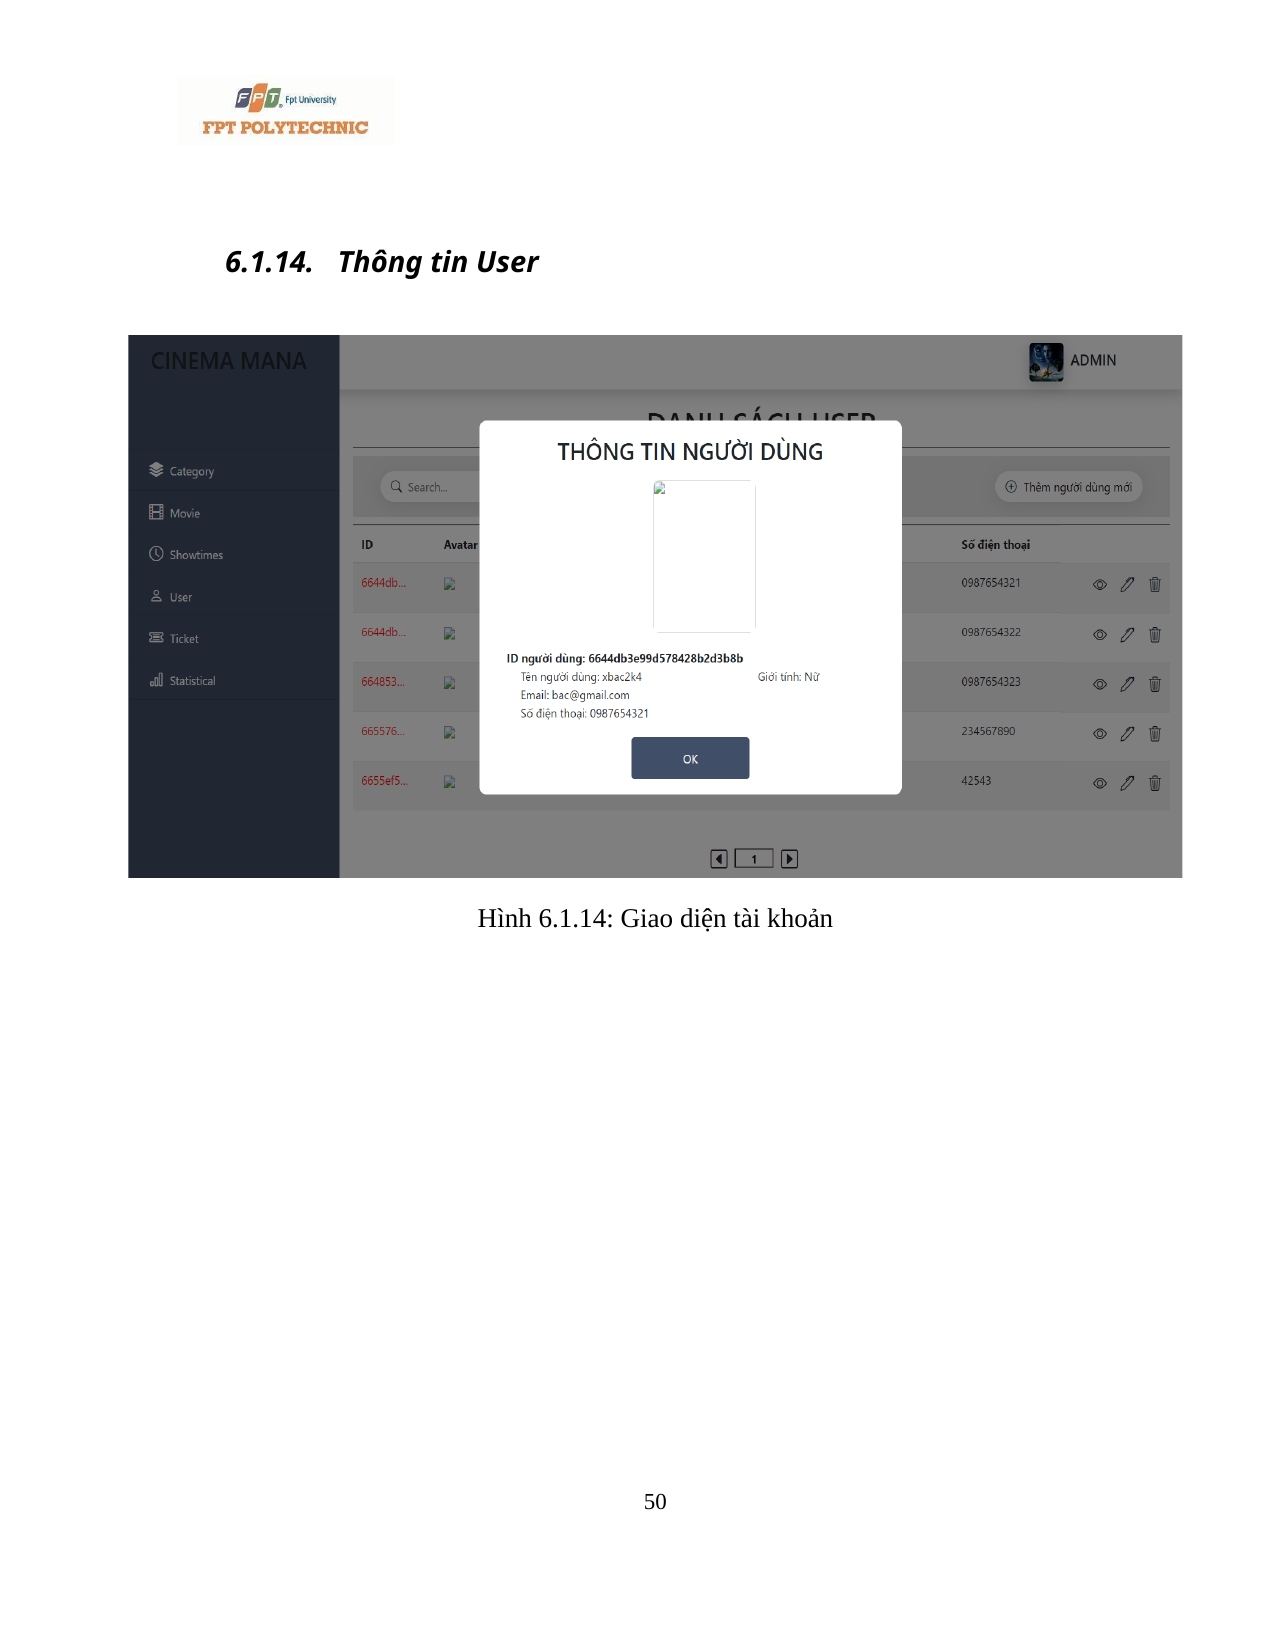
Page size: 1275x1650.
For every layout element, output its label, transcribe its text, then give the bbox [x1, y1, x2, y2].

picture [128, 335, 1183, 878]
picture [177, 75, 395, 146]
subtitle Thông tin User [225, 242, 1198, 281]
